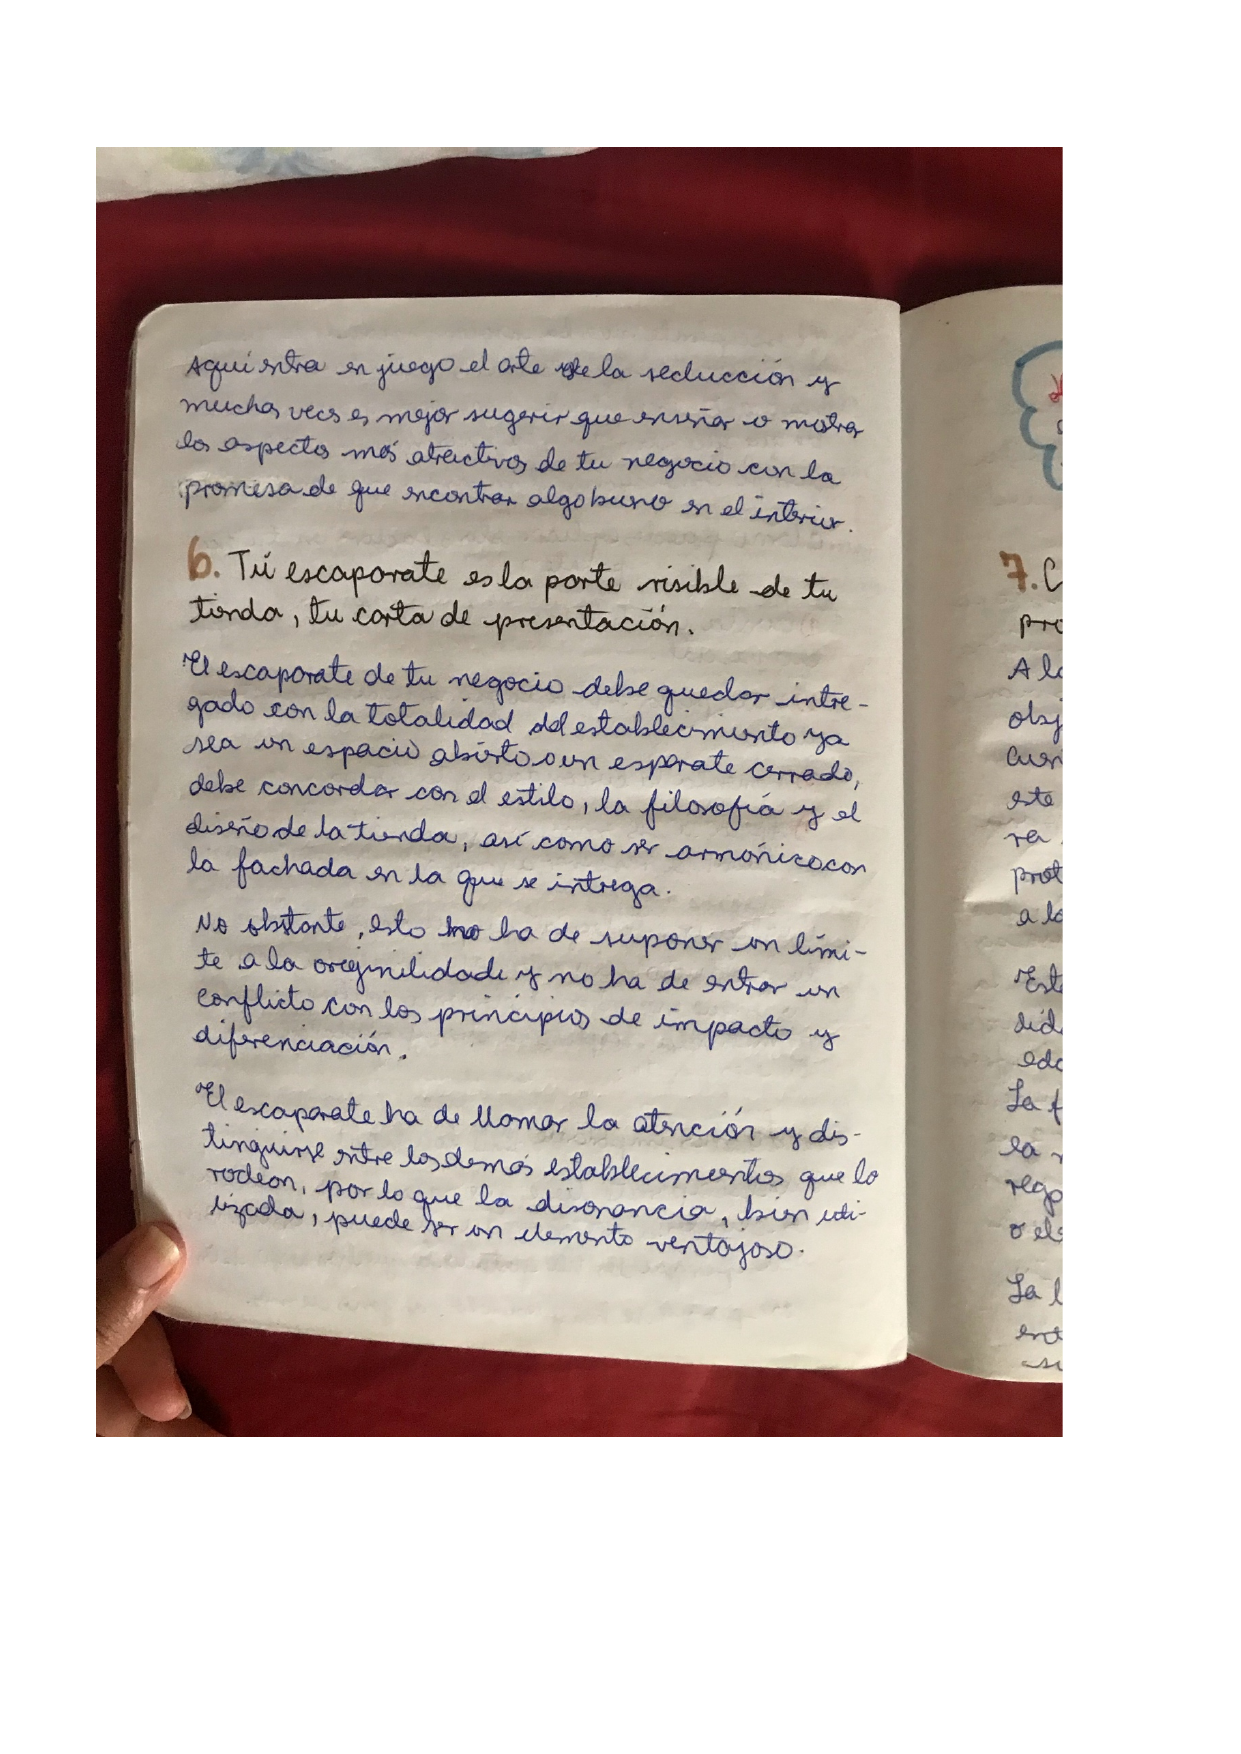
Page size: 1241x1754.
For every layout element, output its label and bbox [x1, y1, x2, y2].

picture [96, 147, 1063, 1437]
